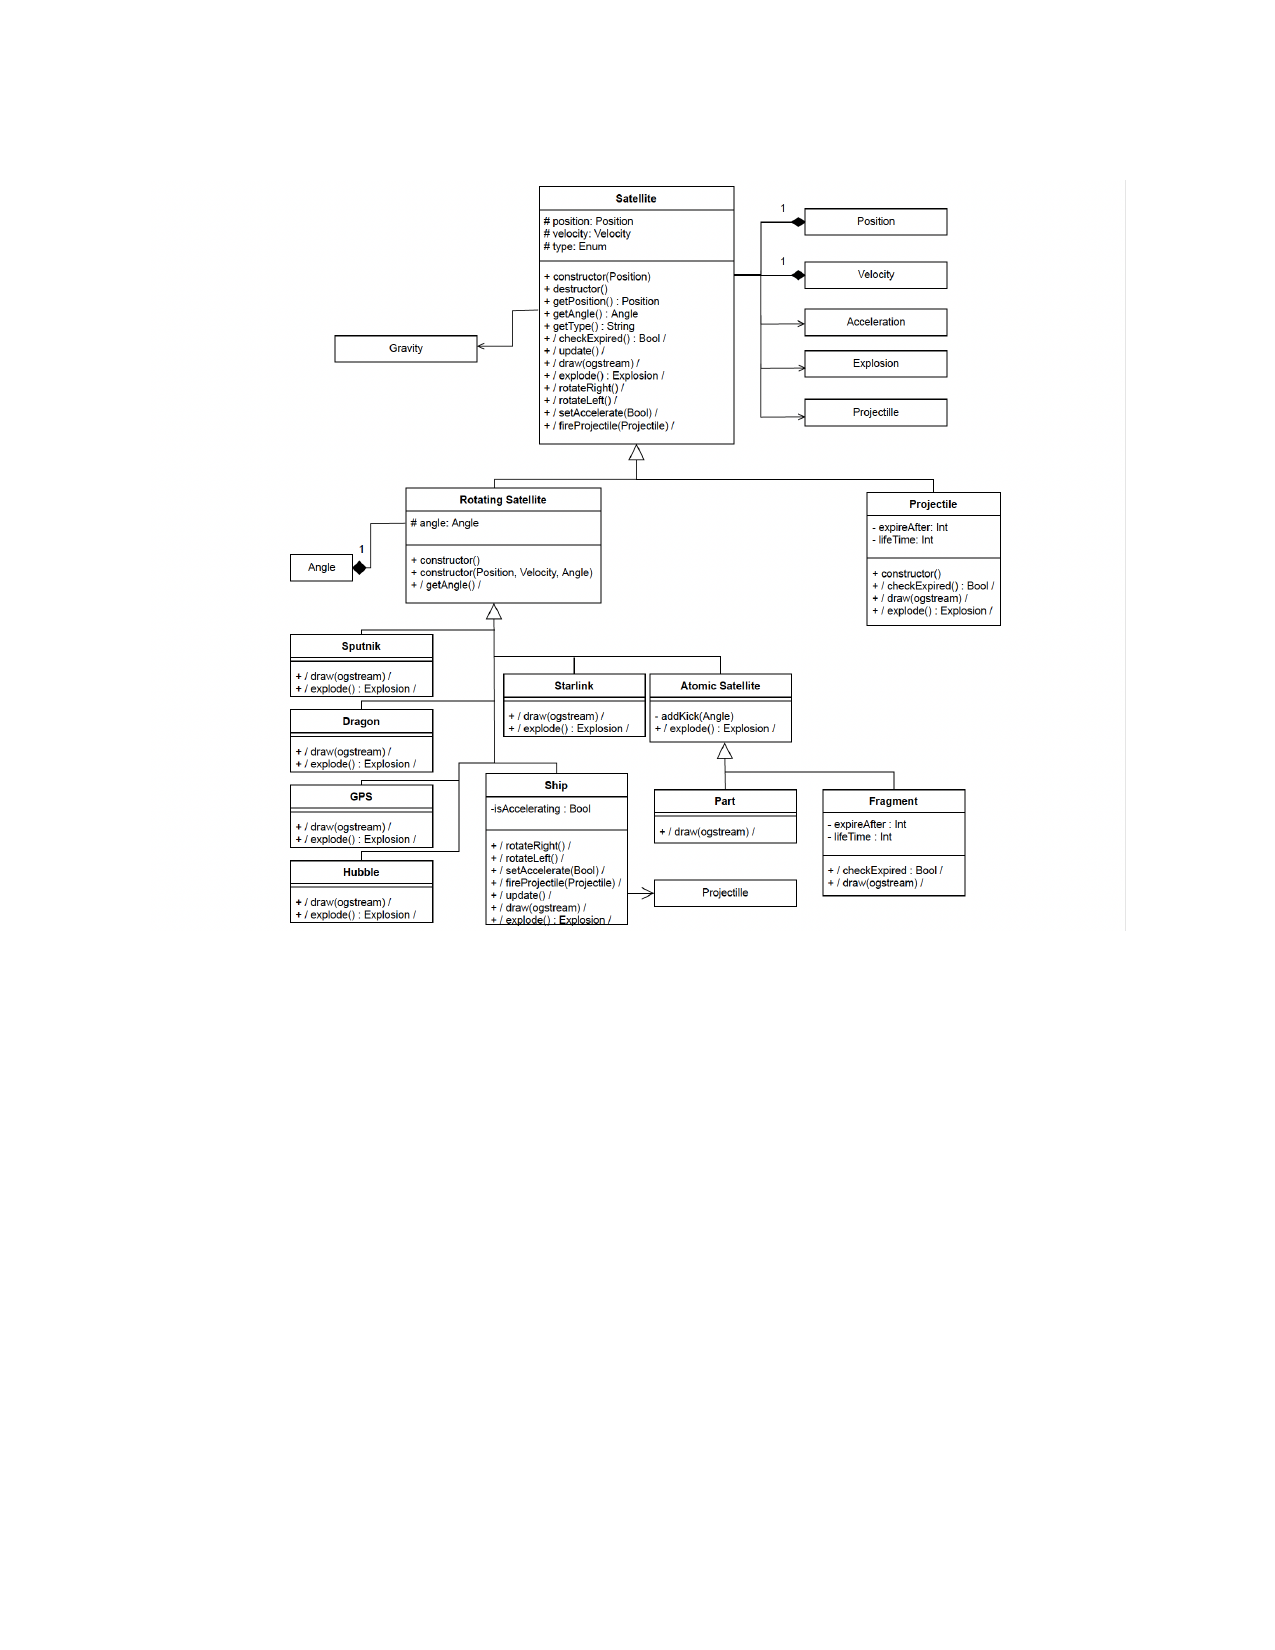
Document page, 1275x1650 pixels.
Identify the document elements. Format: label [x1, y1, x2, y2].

picture [150, 180, 1125, 931]
